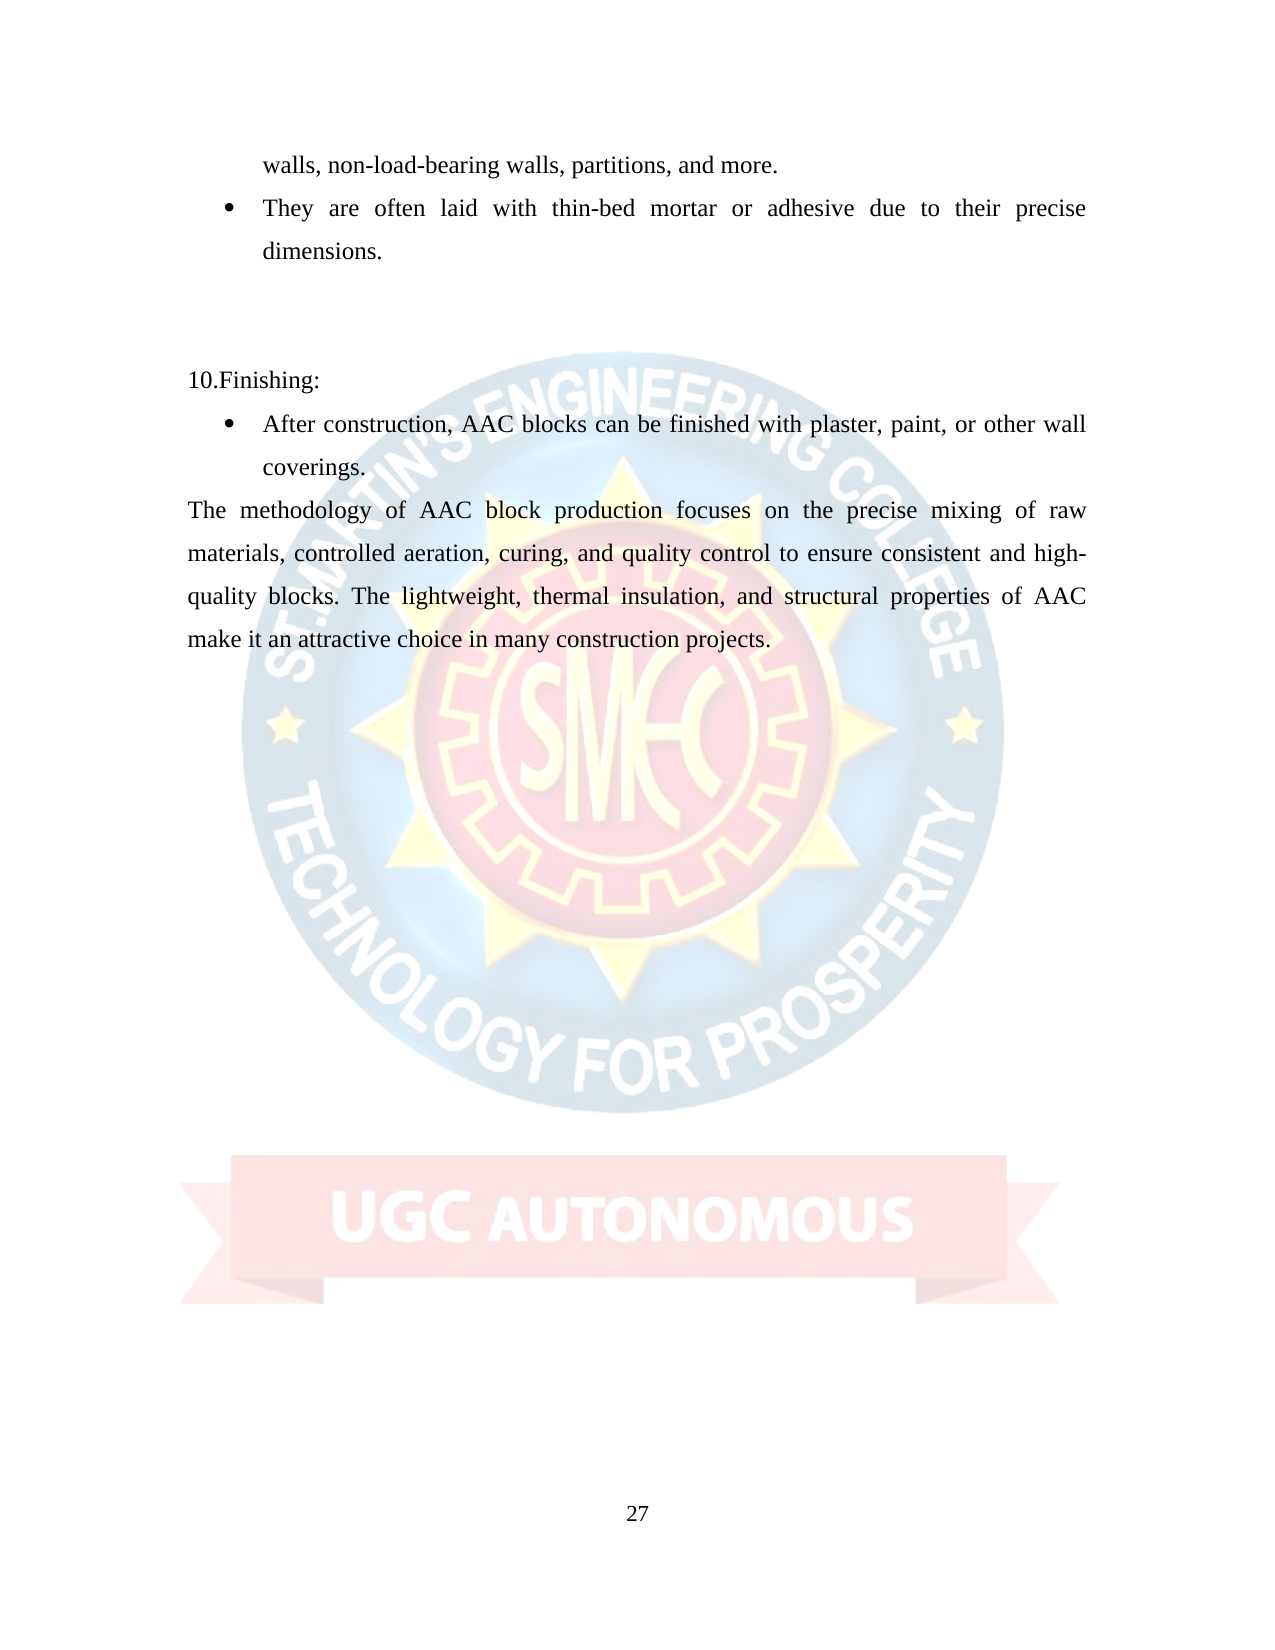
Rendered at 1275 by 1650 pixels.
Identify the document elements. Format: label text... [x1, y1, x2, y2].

text The methodology of AAC block production focuses on the precise mixing of raw materials, controlled aeration, curing, and quality control to ensure consistent and high-quality blocks. The lightweight, thermal insulation, and structural properties of AAC make it an attractive choice in many construction projects. [187, 495, 1087, 653]
text 10.Finishing: [187, 366, 1087, 394]
list They are often laid with thin-bed mortar or adhesive due to their precise dimensions. [225, 193, 1087, 265]
list After construction, AAC blocks can be finished with plaster, paint, or other wall coverings. [225, 409, 1087, 481]
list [225, 150, 1087, 179]
